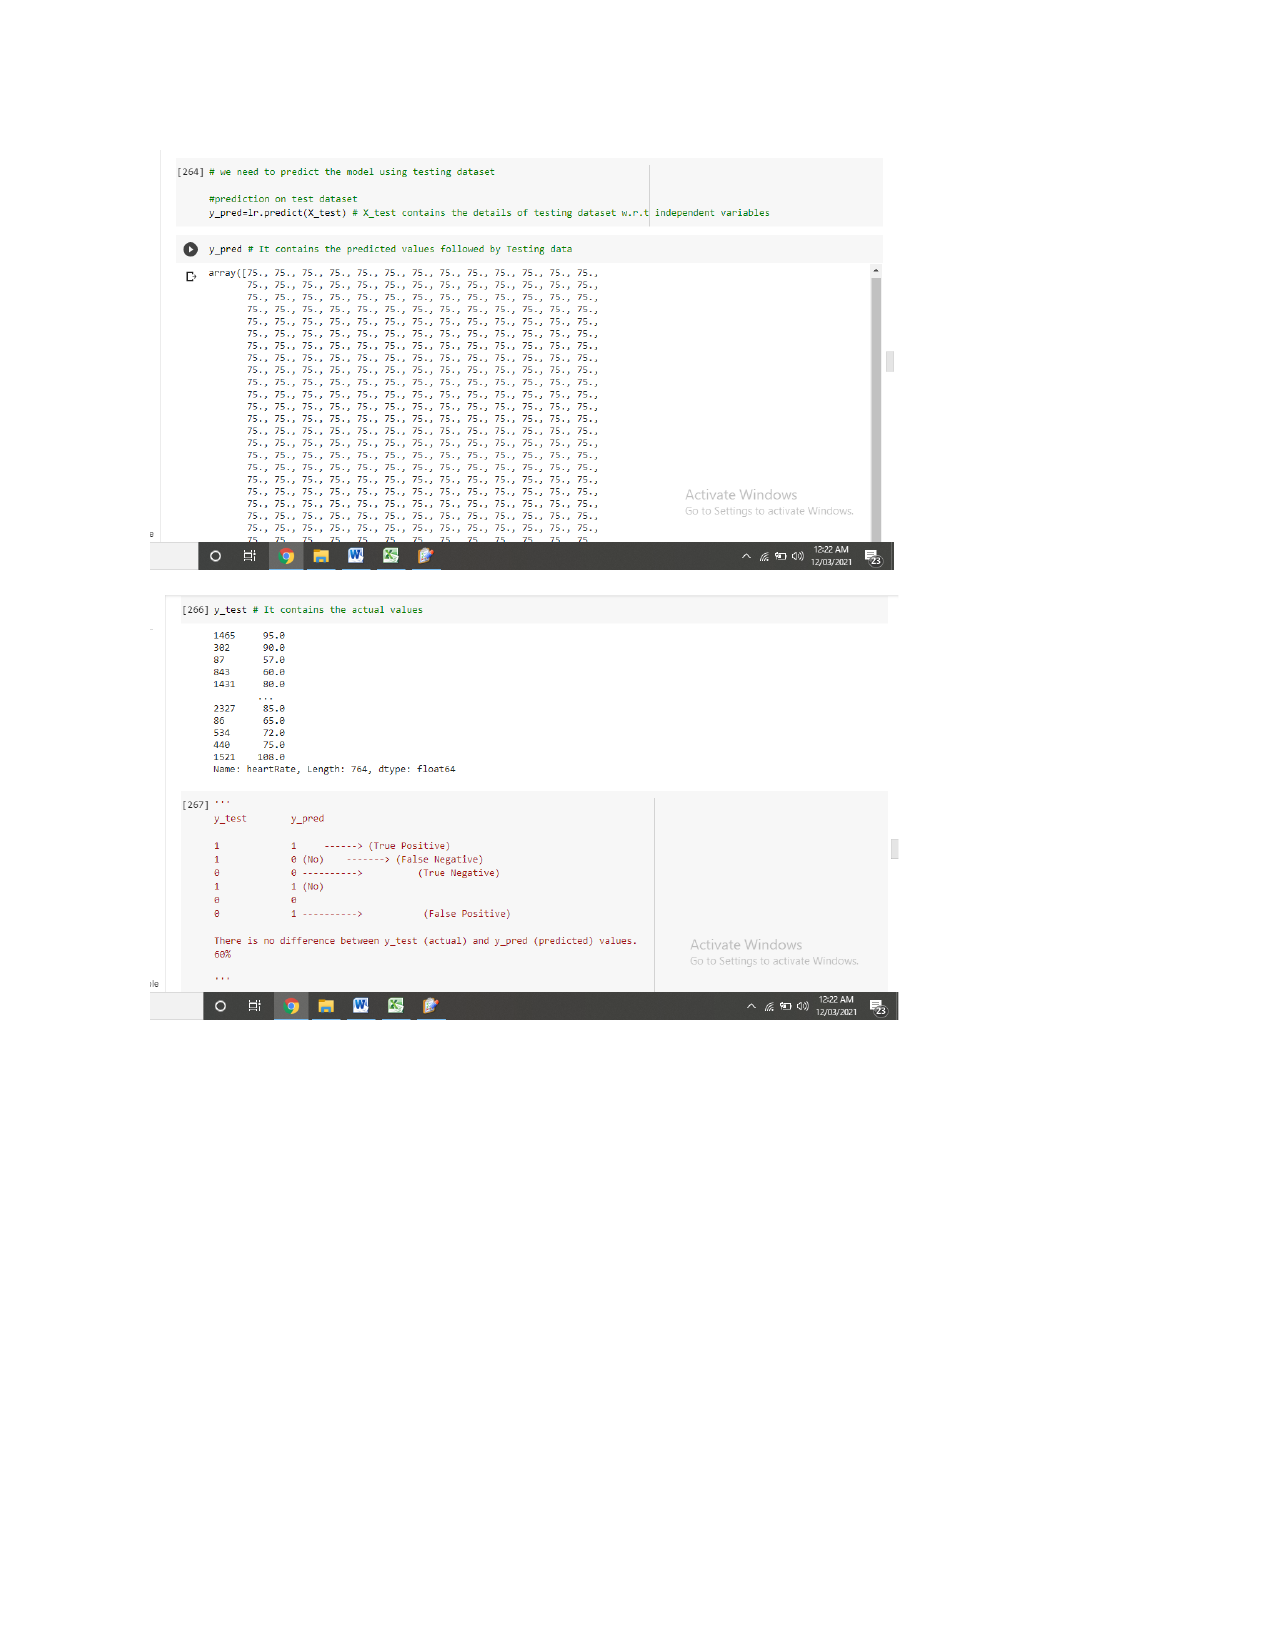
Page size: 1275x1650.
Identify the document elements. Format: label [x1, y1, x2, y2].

picture [150, 595, 899, 1020]
picture [150, 150, 894, 570]
